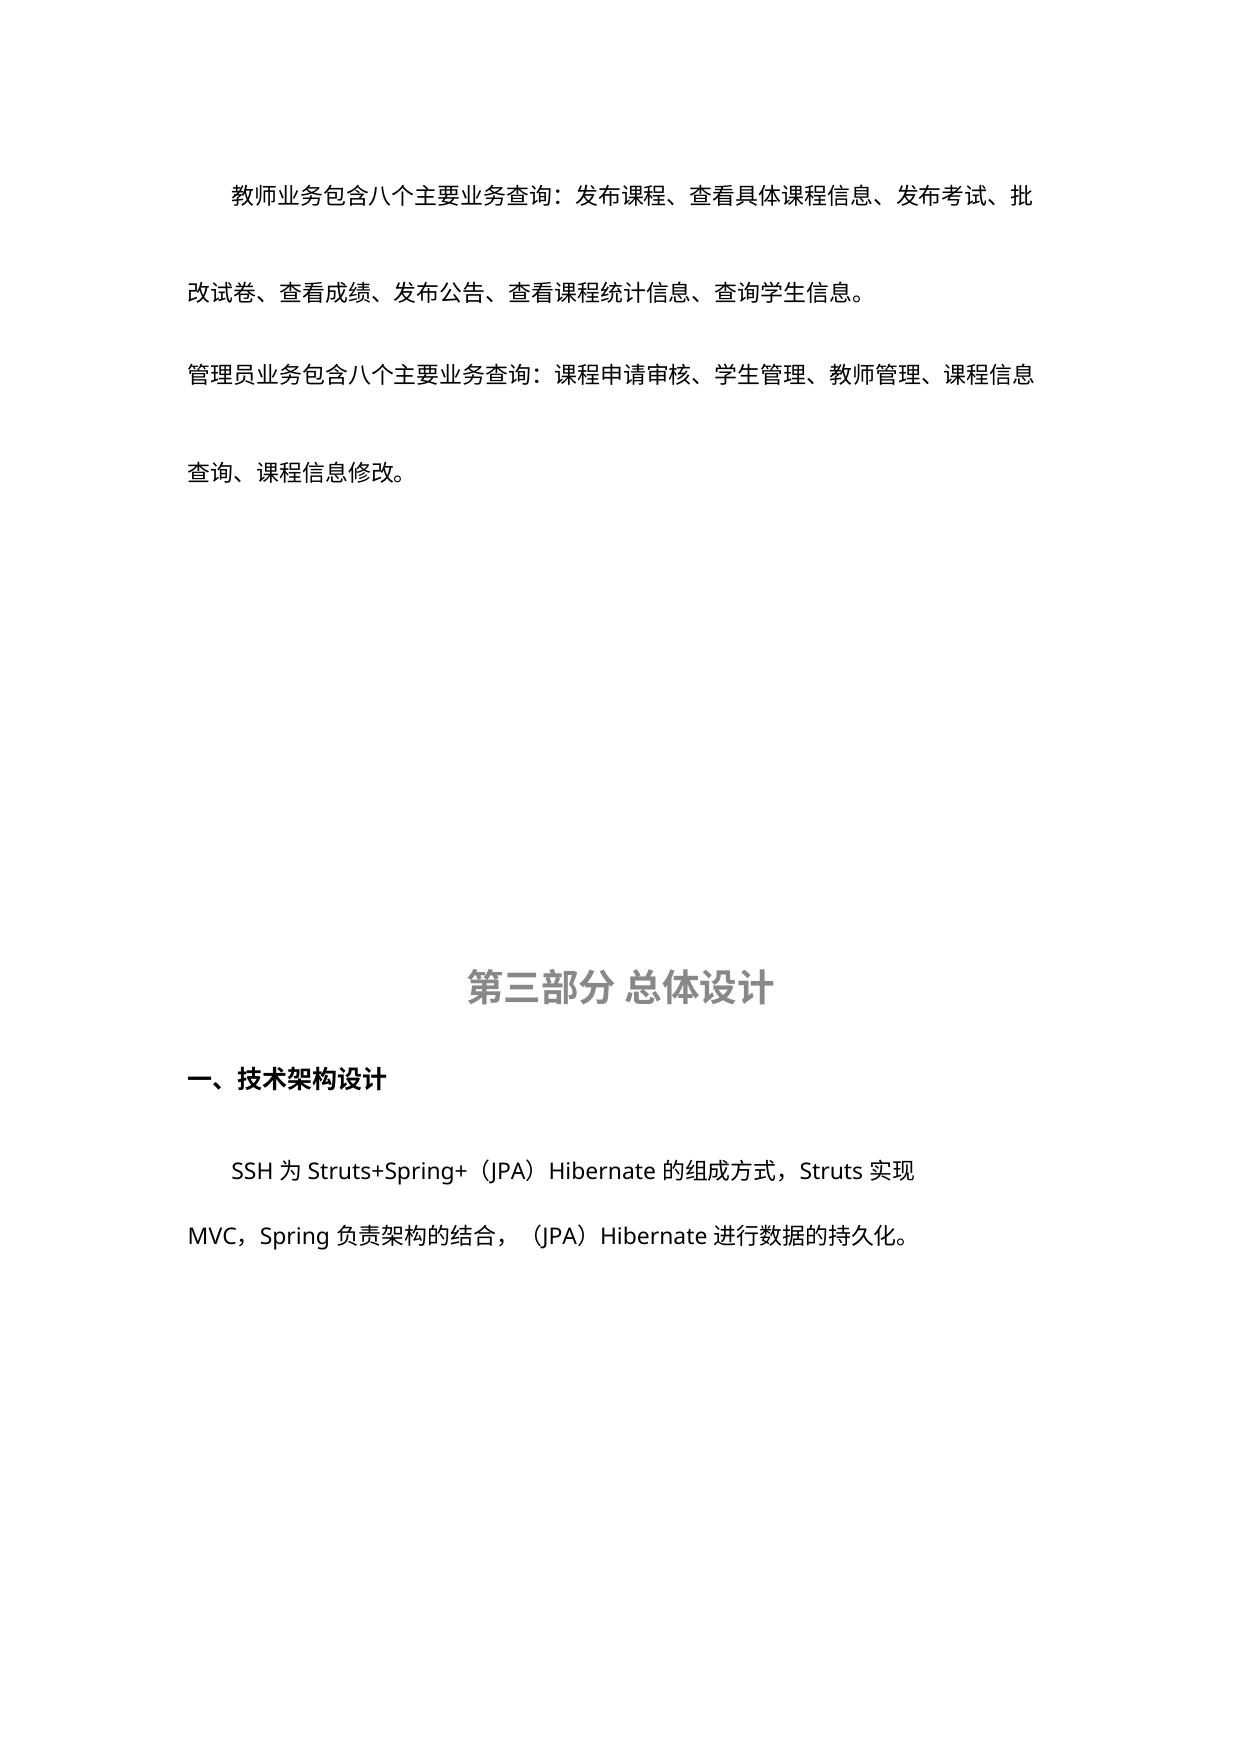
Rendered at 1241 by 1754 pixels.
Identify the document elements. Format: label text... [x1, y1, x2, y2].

text 第三部分 总体设计 [187, 953, 1053, 1018]
text 一、技术架构设计 [187, 1045, 1053, 1110]
text 管理员业务包含八个主要业务查询：课程申请审核、学生管理、教师管理、课程信息查询、课程信息修改。 [187, 341, 1053, 503]
text 教师业务包含八个主要业务查询：发布课程、查看具体课程信息、发布考试、批改试卷、查看成绩、发布公告、查看课程统计信息、查询学生信息。 [187, 162, 1053, 324]
text SSH 为 Struts+Spring+（JPA）Hibernate 的组成方式，Struts 实现 MVC，Spring 负责架构的结合，（JPA）Hibernate 进行数据的持久化。 [187, 1137, 1053, 1267]
